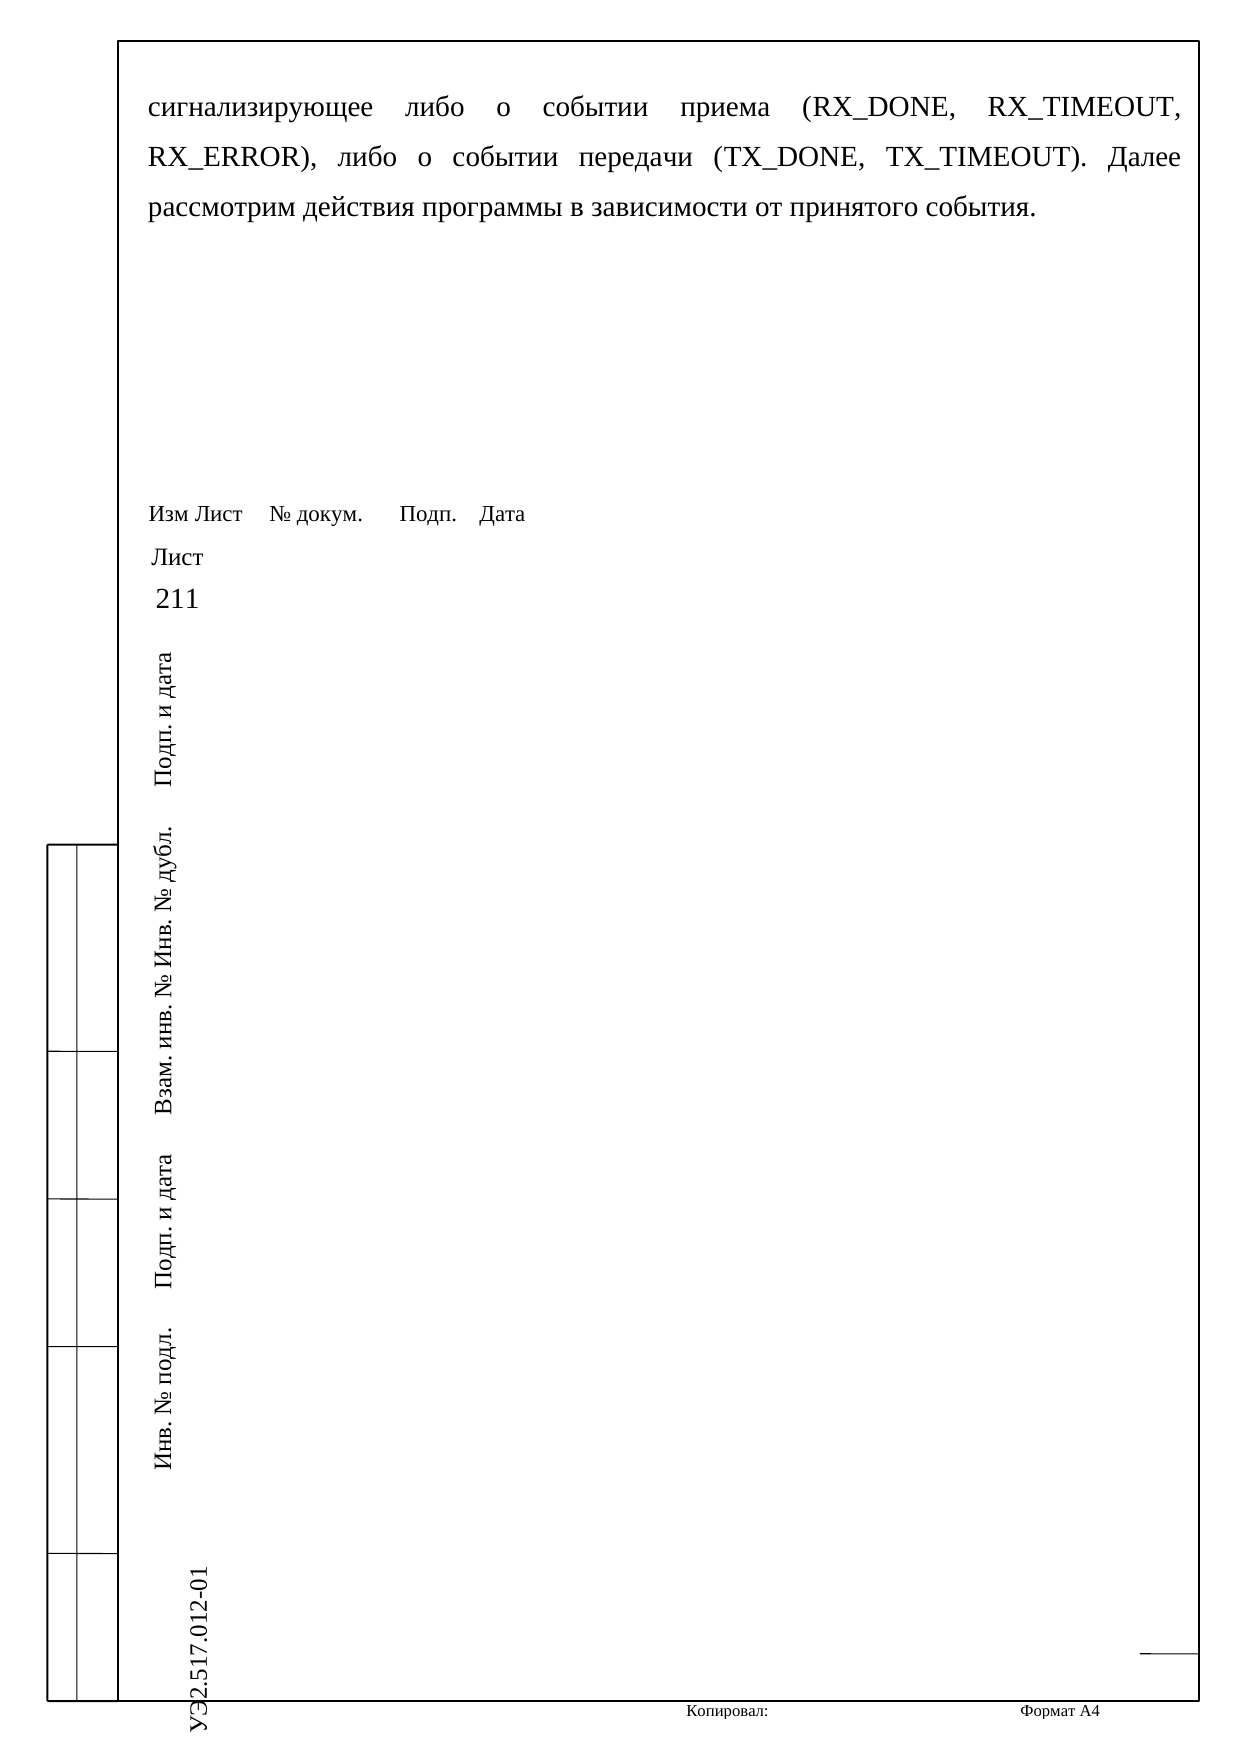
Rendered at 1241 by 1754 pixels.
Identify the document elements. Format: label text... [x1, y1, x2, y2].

text Так как первоначально радиомодем SX1276 был выключен требуется произвести его инициализацию. Каждое из устройств на этом этапе имеет одинаковые права. После каждое из устройсв генерирует случайное число, уходит в сон на это значение времени и после пробуждения запускает приём с заданным тайм-аутом. Далее программа ожидает прерывания от радиомодема, сигнализирующее либо о событии приема (RX_DONE, RX_TIMEOUT, RX_ERROR), либо о событии передачи (TX_DONE, TX_TIMEOUT). Далее рассмотрим действия программы в зависимости от принятого события. [148, 89, 1181, 223]
